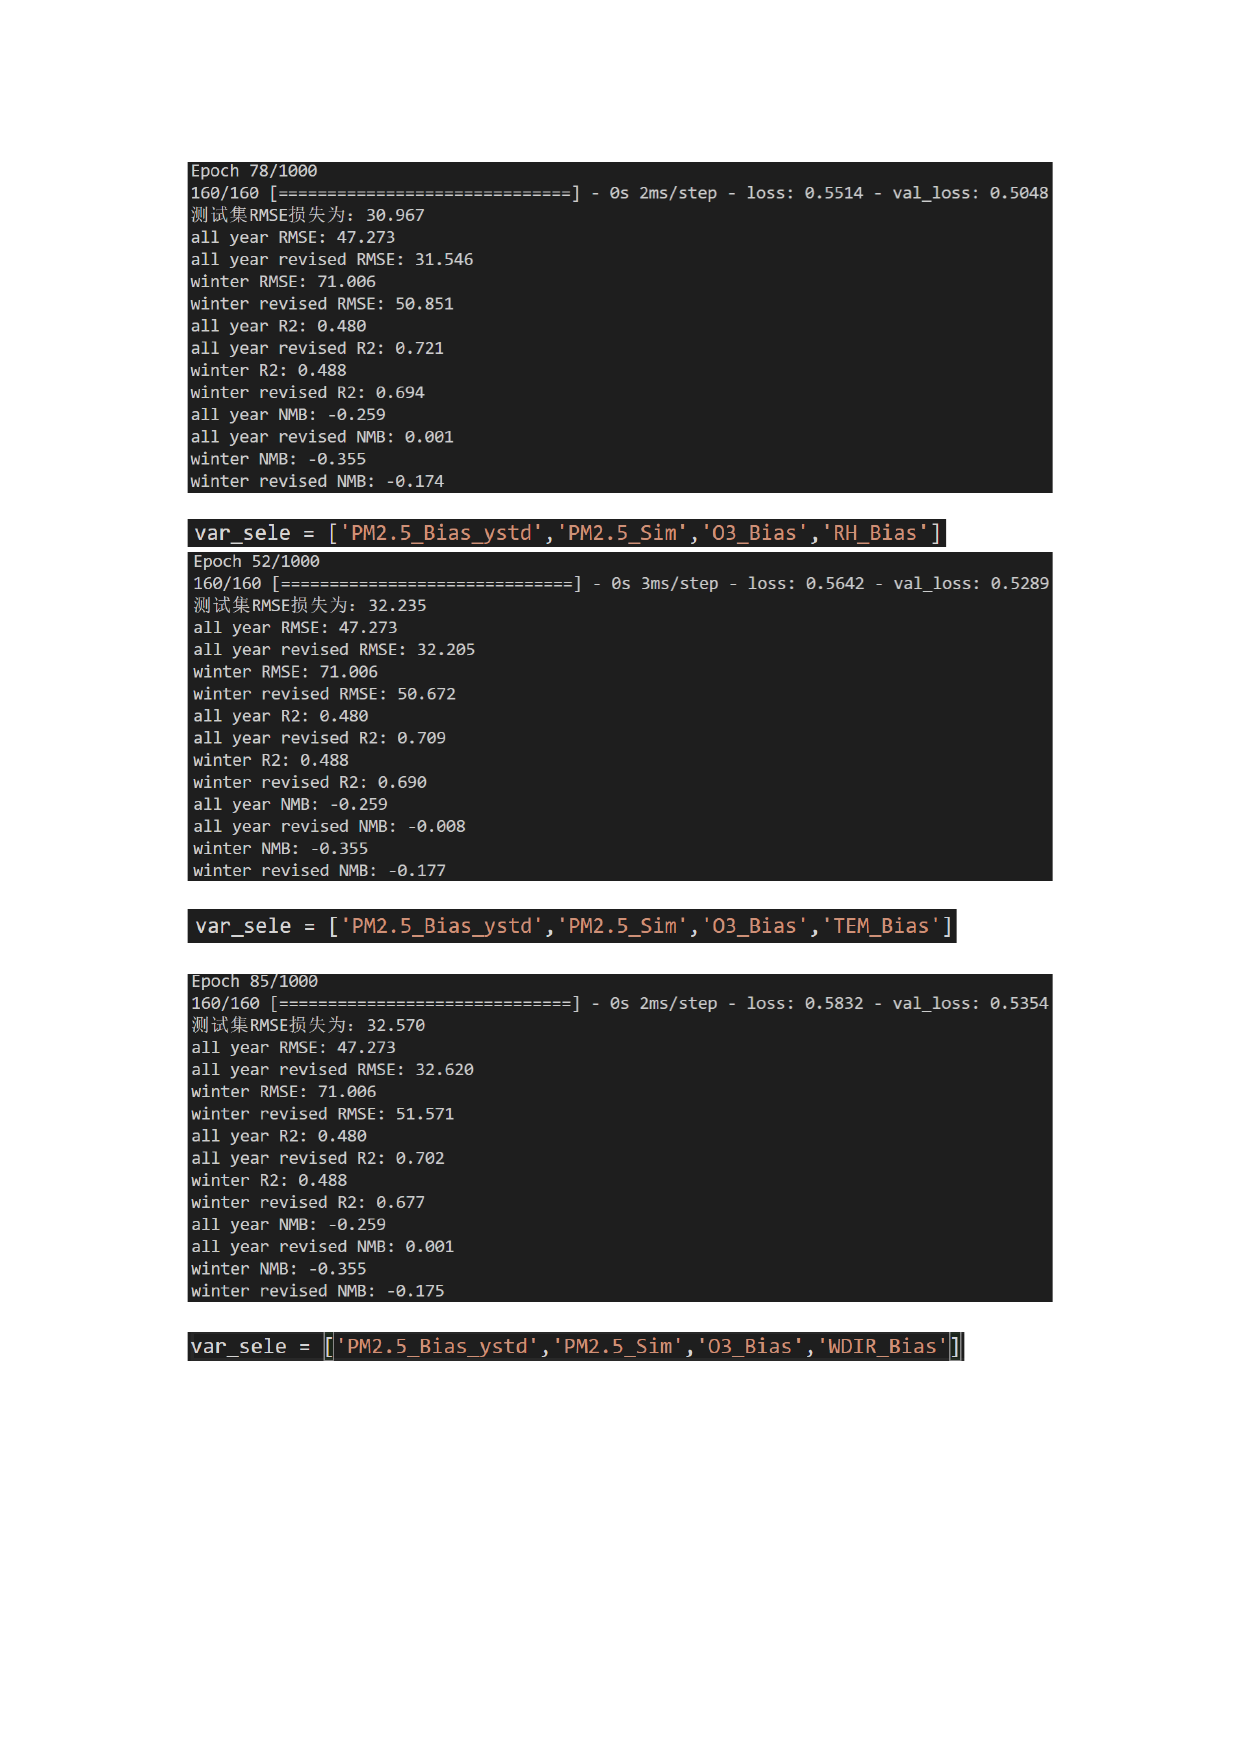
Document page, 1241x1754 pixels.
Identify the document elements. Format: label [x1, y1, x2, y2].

picture [187, 1332, 965, 1361]
picture [187, 519, 947, 547]
picture [187, 162, 1053, 493]
picture [187, 552, 1053, 881]
picture [187, 909, 957, 943]
picture [187, 974, 1053, 1302]
